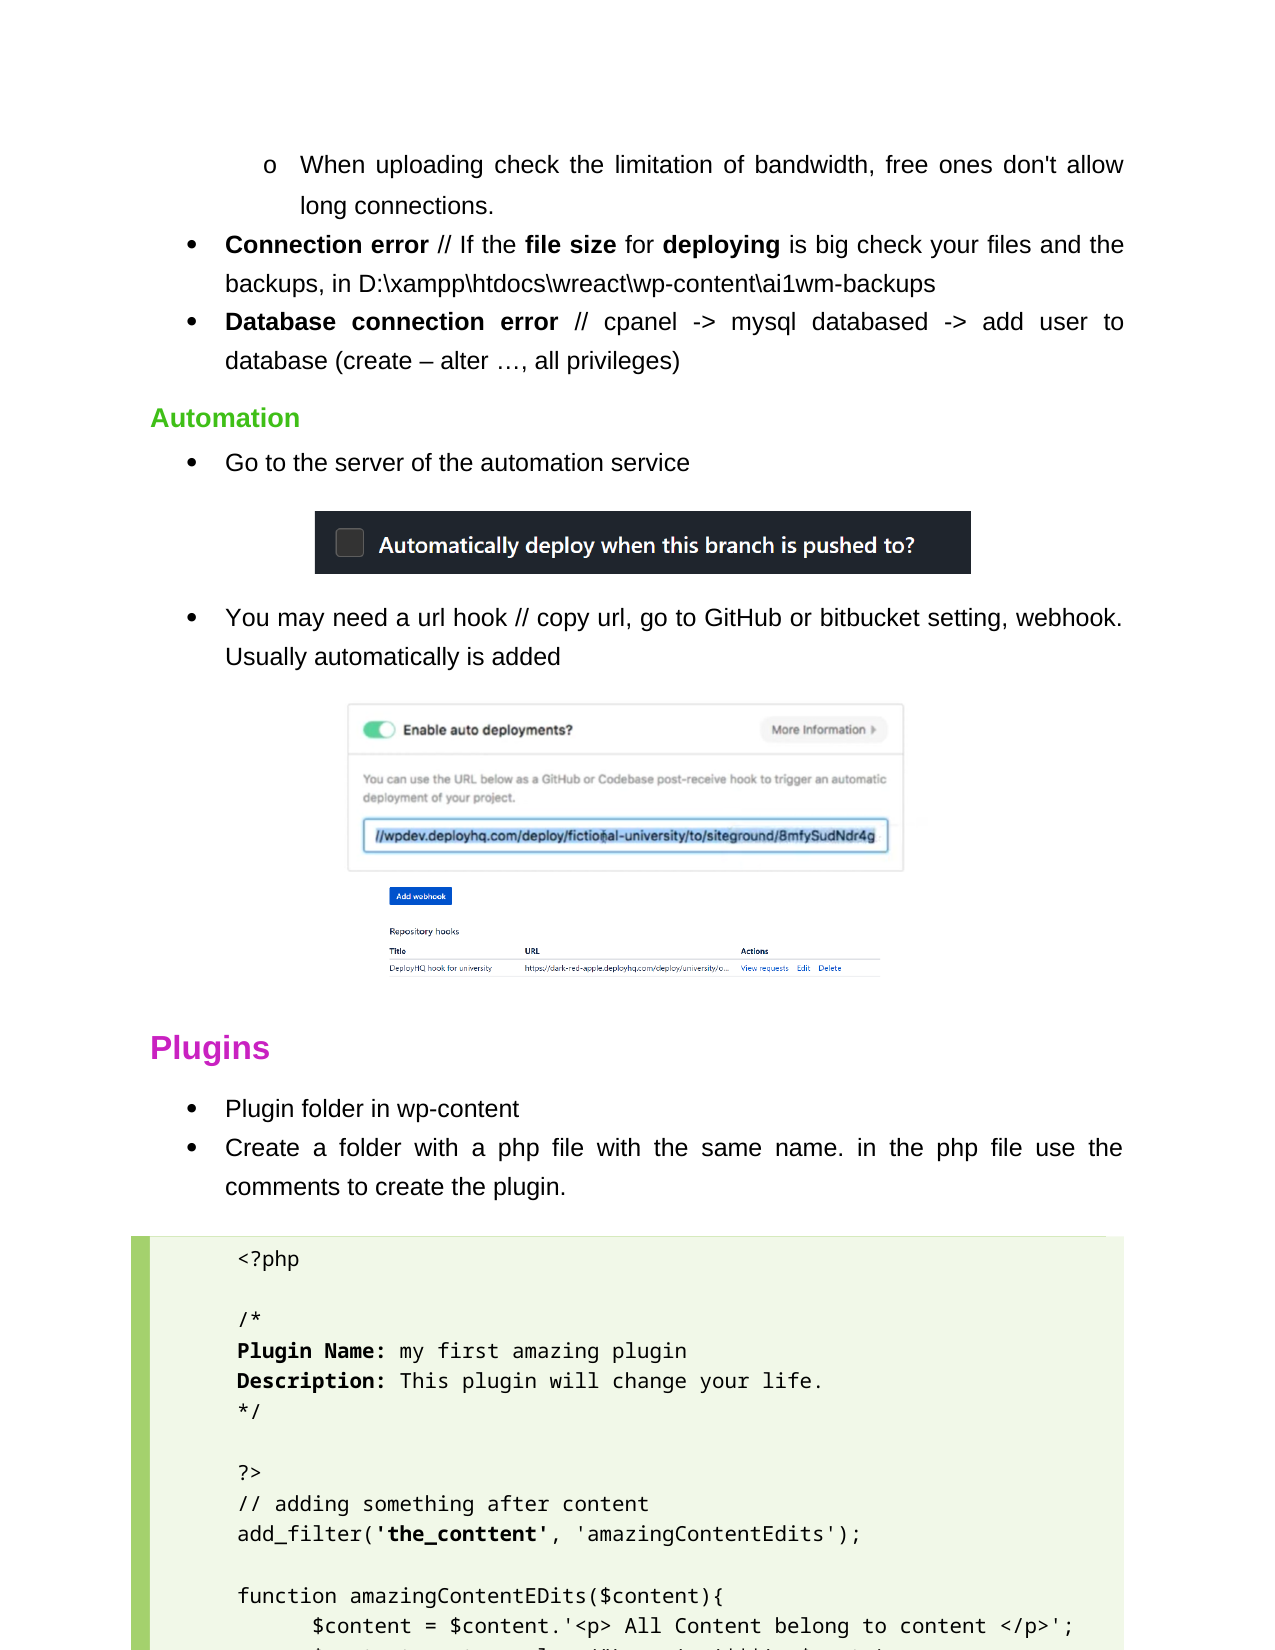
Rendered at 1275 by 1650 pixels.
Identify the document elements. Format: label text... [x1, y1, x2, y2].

text Database connection error // cpanel -> mysql databased -> add user to database (create – alter …, all privileges) [187, 307, 1125, 375]
text Plugins [150, 1028, 1125, 1066]
picture [379, 880, 892, 981]
text Automation [150, 402, 1125, 433]
text You may need a url hook // copy url, go to GitHub or bitbucket setting, webhook. Usually automatically is added [187, 603, 1125, 671]
picture [314, 511, 971, 574]
text Go to the server of the automation service [187, 448, 1125, 477]
text Plugin folder in wp-content [187, 1094, 1125, 1123]
picture [344, 690, 928, 872]
text Connection error // If the file size for deploying is big check your files and the backups, in D:\xampp\htdocs\wreact\wp-content\ai1wm-backups [187, 230, 1125, 297]
text Create a folder with a php file with the same name. in the php file use the comments to create the plugin. [187, 1133, 1125, 1201]
list When uploading check the limitation of bandwidth, free ones don't allow long connections. [262, 150, 1125, 220]
